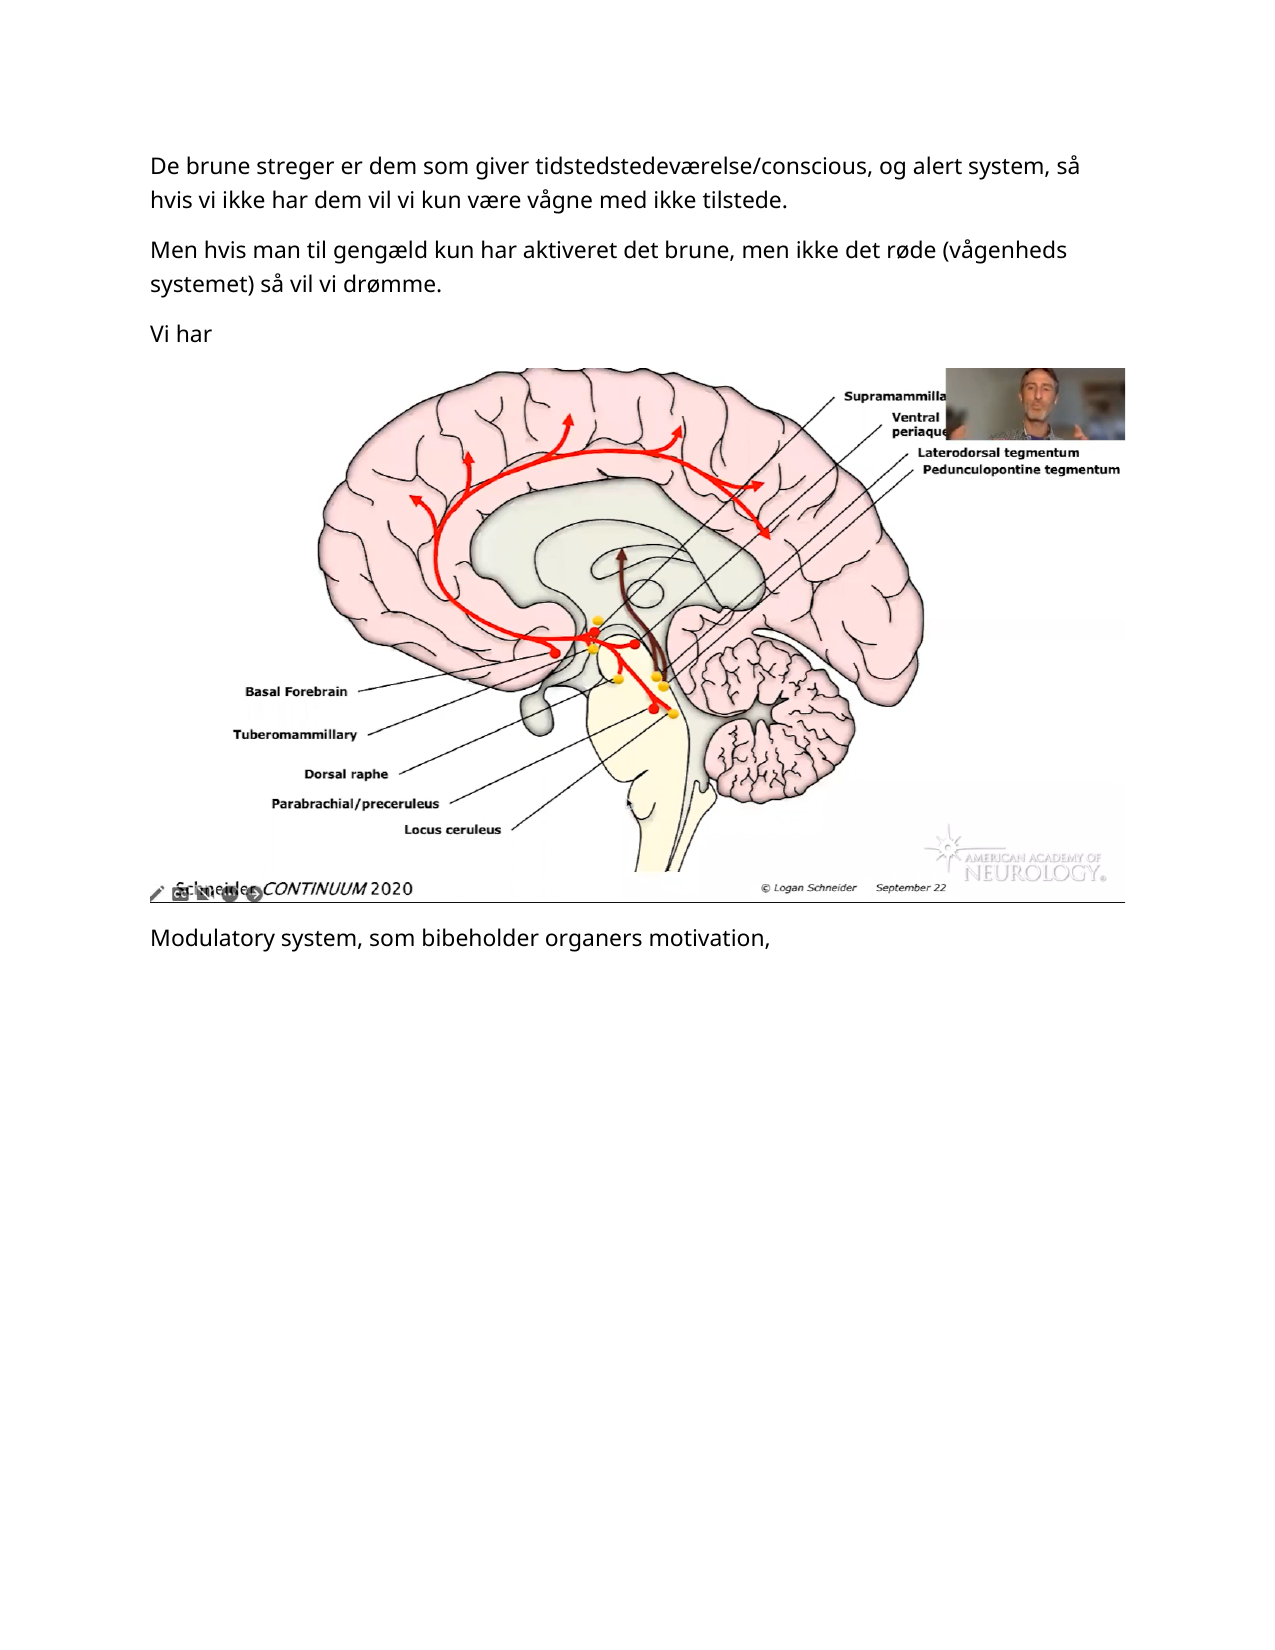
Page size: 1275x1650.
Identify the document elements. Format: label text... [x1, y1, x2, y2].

text Vi har [150, 318, 1125, 349]
text De brune streger er dem som giver tidstedstedeværelse/conscious, og alert system, så hvis vi ikke har dem vil vi kun være vågne med ikke tilstede. [150, 150, 1125, 215]
text Modulatory system, som bibeholder organers motivation, [150, 922, 1125, 953]
text Men hvis man til gengæld kun har aktiveret det brune, men ikke det røde (vågenheds systemet) så vil vi drømme. [150, 234, 1125, 299]
picture [150, 368, 1125, 903]
